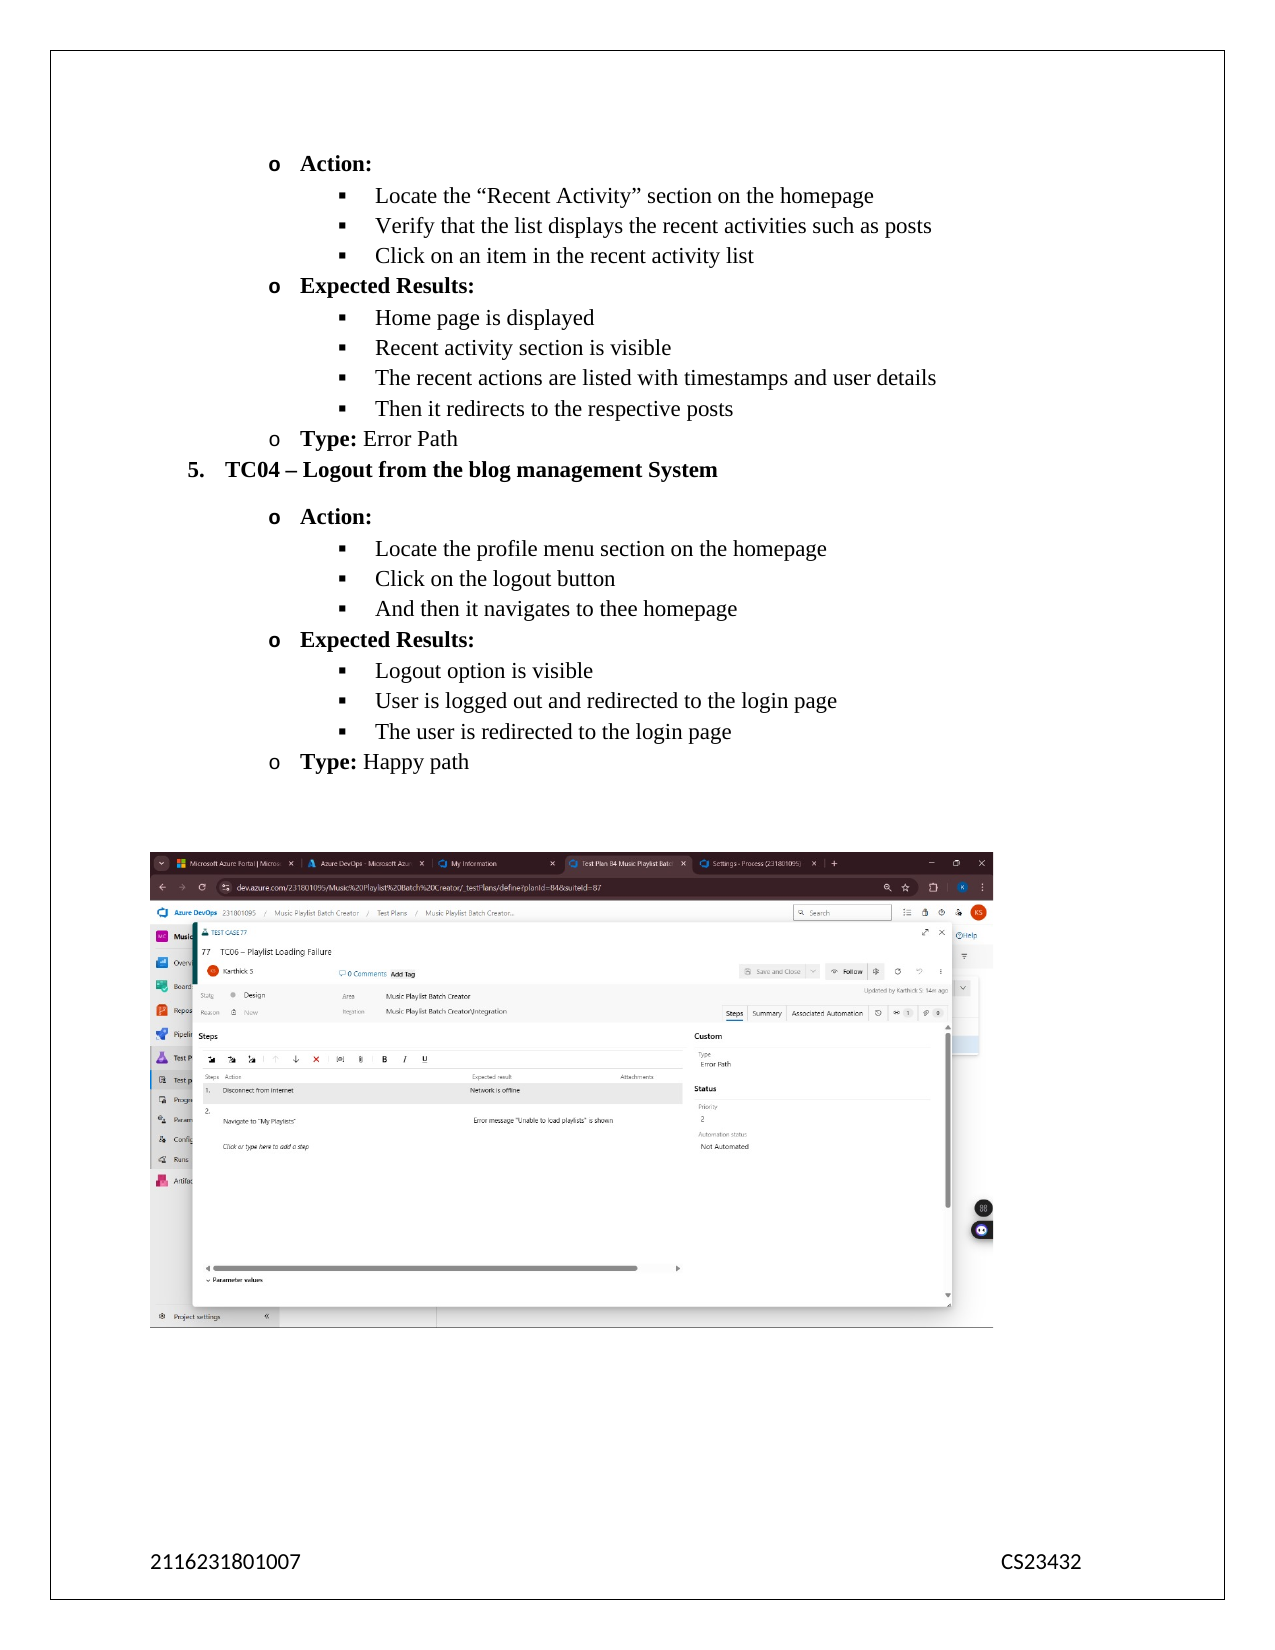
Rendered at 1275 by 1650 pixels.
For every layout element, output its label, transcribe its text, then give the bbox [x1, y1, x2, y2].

list Locate the profile menu section on the homepage [337, 535, 1125, 561]
list The recent actions are listed with timestamps and user details [337, 364, 1125, 391]
list Locate the “Recent Activity” section on the homepage [337, 182, 1125, 208]
list Expected Results: [268, 272, 1125, 300]
list Click on an item in the recent activity list [337, 242, 1125, 268]
list Type: Happy path [268, 748, 1125, 776]
list Type: Error Path [268, 425, 1125, 452]
list Logout option is visible [337, 657, 1125, 684]
list TC04 – Logout from the blog management System [187, 456, 1125, 483]
list Verify that the list displays the recent activities such as posts [337, 212, 1125, 238]
list Home page is displayed [337, 304, 1125, 330]
list Recent activity section is visible [337, 334, 1125, 361]
list User is logged out and redirected to the login page [337, 687, 1125, 714]
list Expected Results: [268, 626, 1125, 653]
list The user is redirected to the login page [337, 718, 1125, 744]
list Then it redirects to the respective posts [337, 394, 1125, 421]
list Click on the logout button [337, 565, 1125, 592]
picture [150, 852, 994, 1328]
list And then it navigates to thee homepage [337, 595, 1125, 622]
list Action: [268, 503, 1125, 531]
list Action: [268, 150, 1125, 178]
